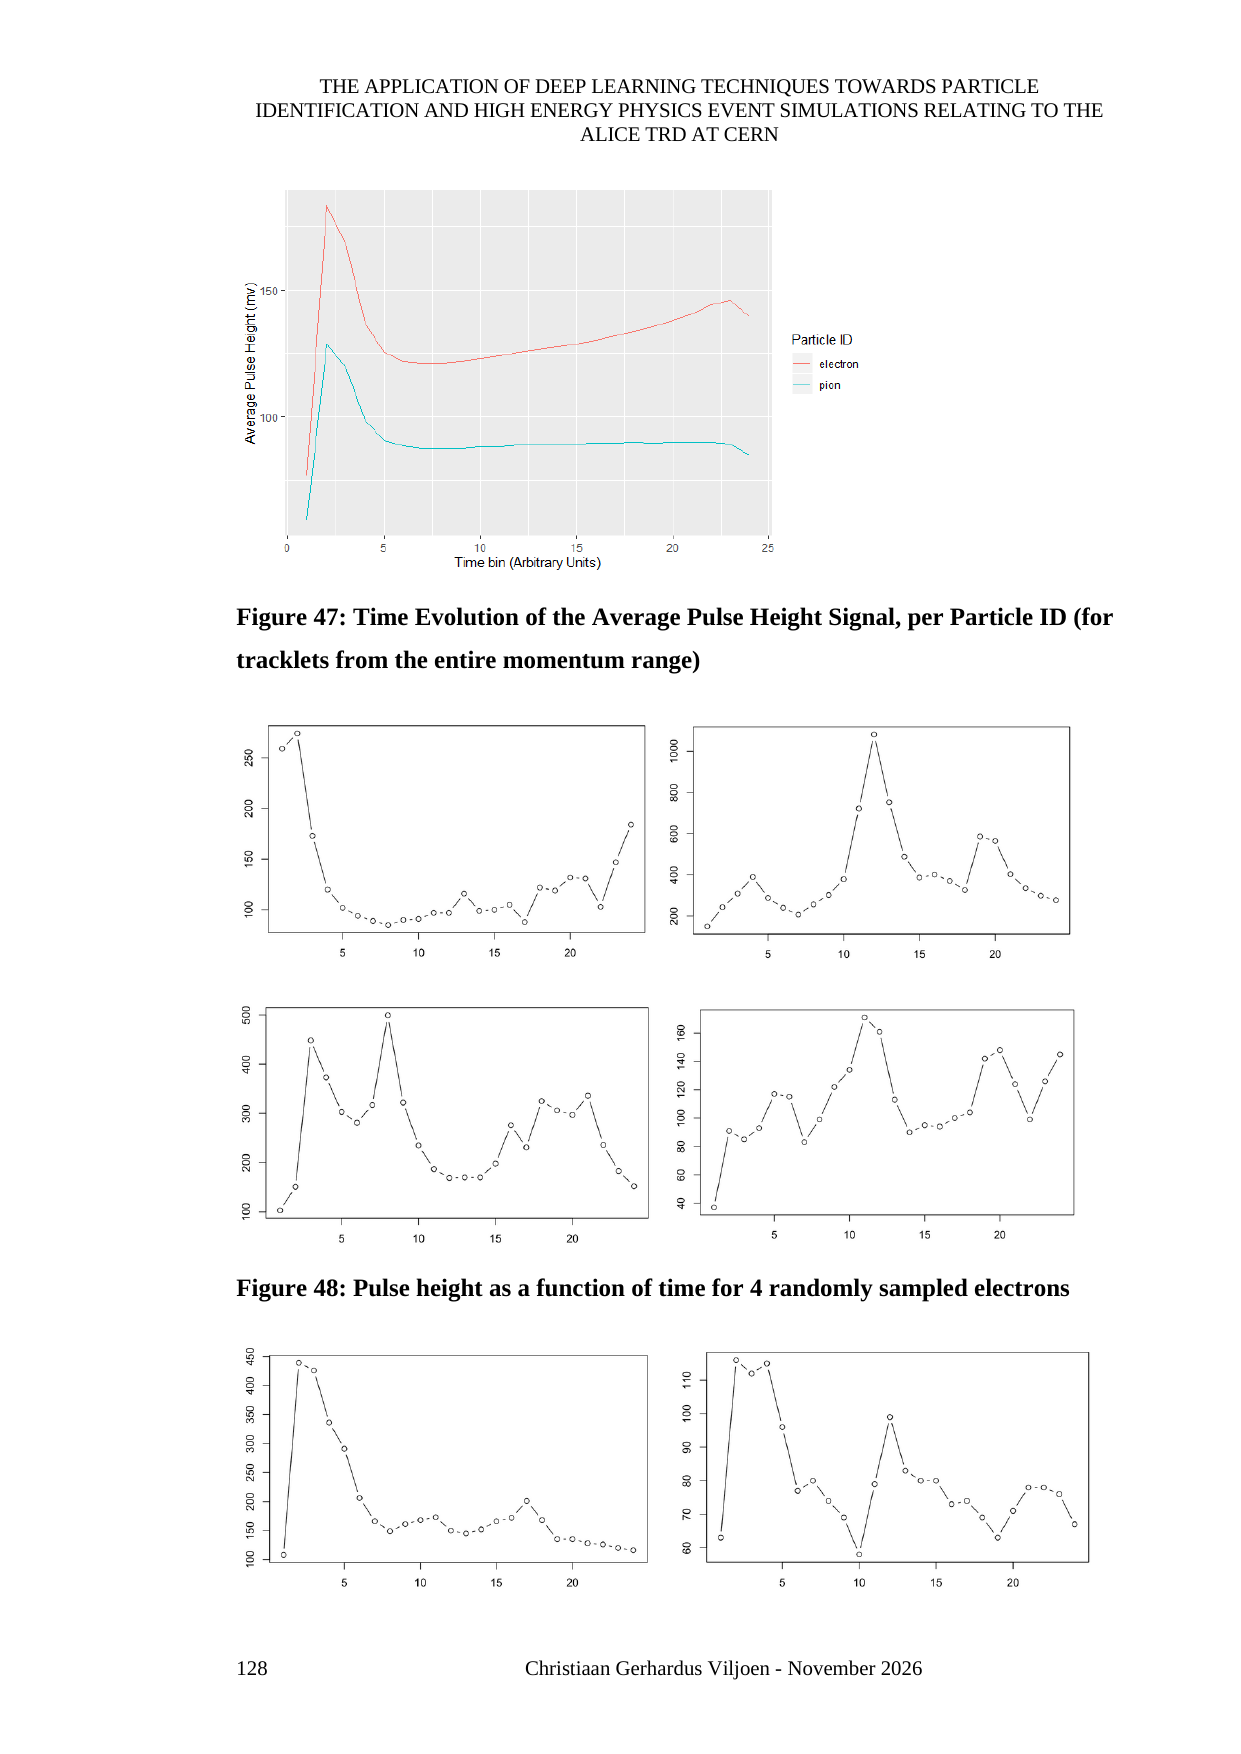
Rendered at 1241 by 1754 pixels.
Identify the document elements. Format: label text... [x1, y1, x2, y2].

picture [669, 1001, 1085, 1247]
picture [674, 1337, 1108, 1595]
picture [236, 1340, 669, 1595]
text Figure 48: Pulse height as a function of time for 4 randomly sampled electrons [236, 1273, 1122, 1302]
picture [236, 712, 657, 963]
text Figure 47: Time Evolution of the Average Pulse Height Signal, per Particle ID (for tracklets from the entire momentum range) [236, 602, 1122, 674]
picture [236, 183, 872, 576]
picture [236, 989, 664, 1247]
picture [662, 709, 1086, 963]
